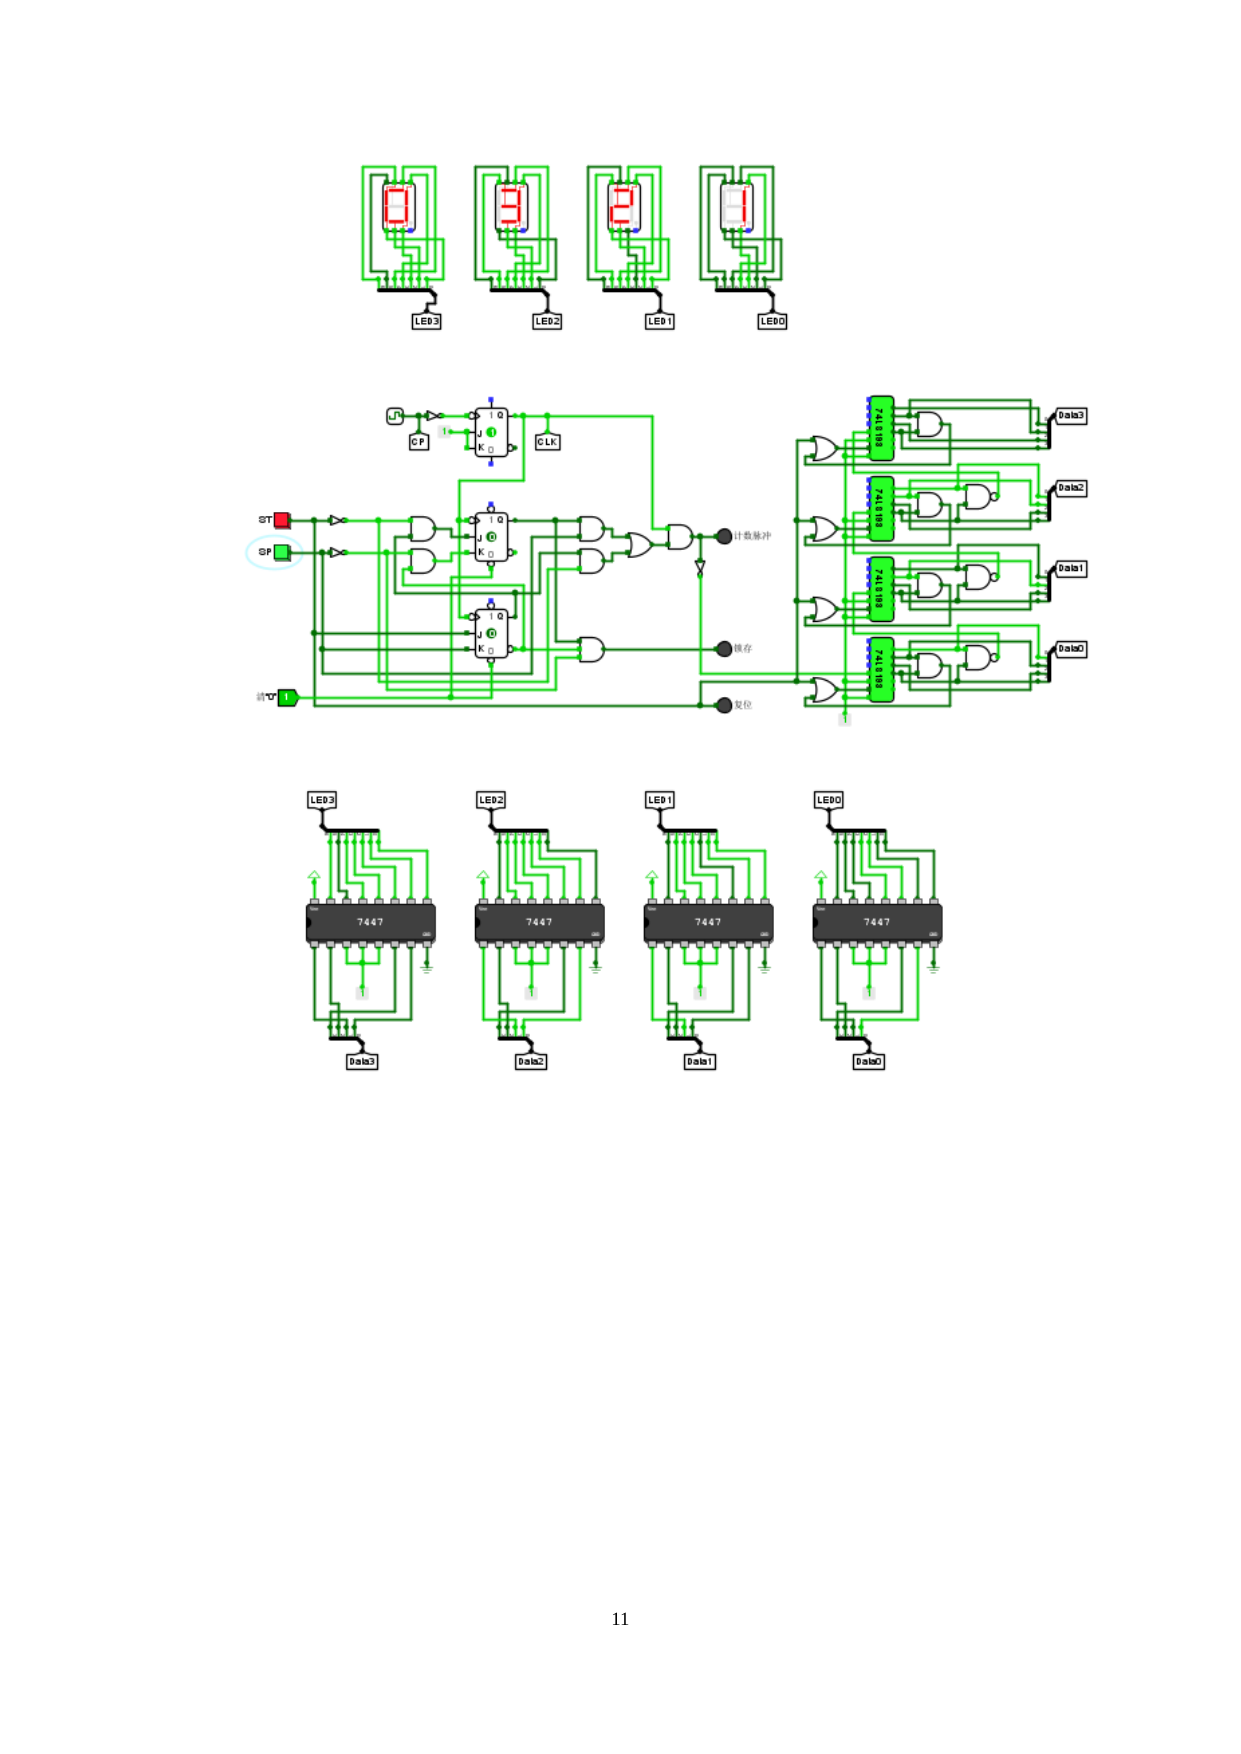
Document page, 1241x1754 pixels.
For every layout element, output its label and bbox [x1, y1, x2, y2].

picture [231, 162, 1097, 1085]
